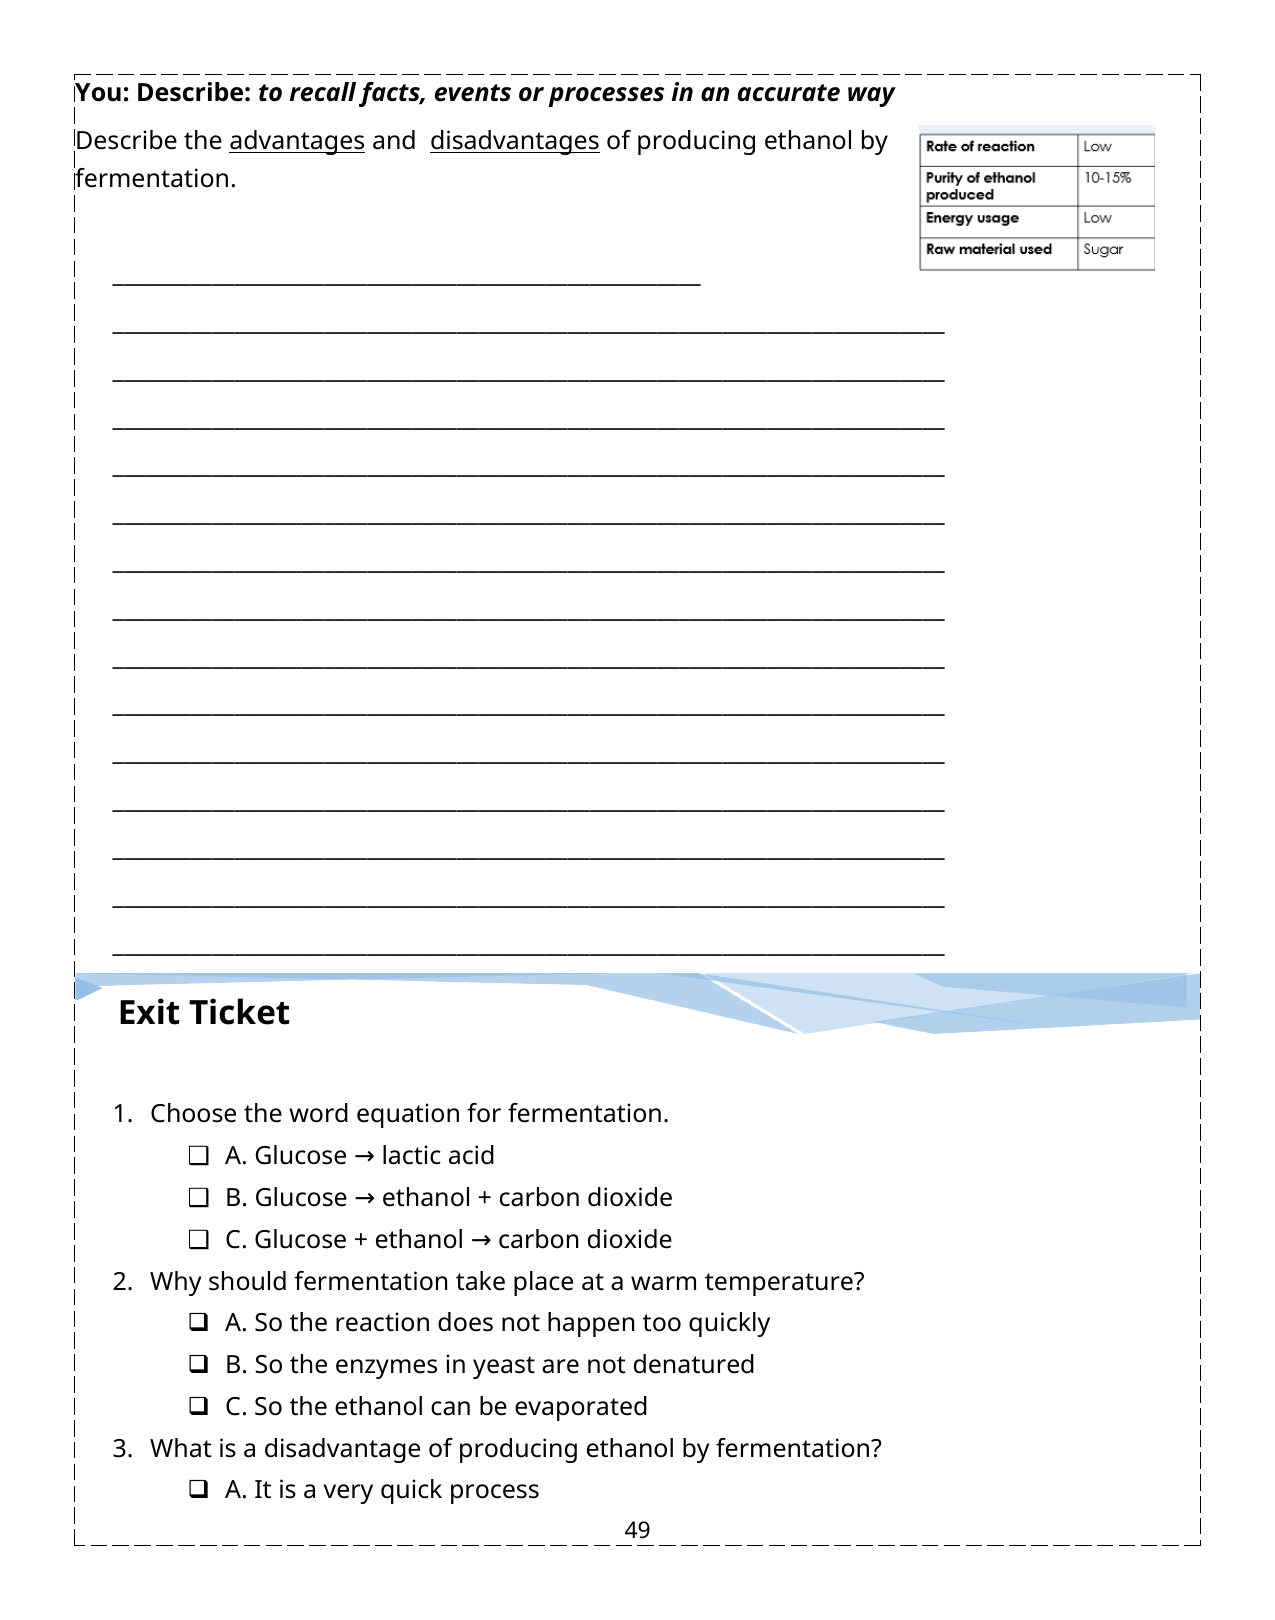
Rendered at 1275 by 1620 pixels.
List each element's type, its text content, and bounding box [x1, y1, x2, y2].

list Choose the word equation for fermentation. [112, 1099, 1200, 1129]
list A. It is a very quick process [187, 1475, 1200, 1505]
subtitle ___________________________________________________________________________ [112, 782, 1200, 816]
list A. So the reaction does not happen too quickly [187, 1308, 1200, 1338]
subtitle ___________________________________________________________________________ [112, 734, 1200, 768]
subtitle ___________________________________________________________________________ [112, 877, 1200, 911]
picture [917, 125, 1155, 270]
list What is a disadvantage of producing ethanol by fermentation? [112, 1433, 1200, 1463]
subtitle ___________________________________________________________________________ [112, 591, 1200, 624]
list Why should fermentation take place at a warm temperature? [112, 1266, 1200, 1296]
list A. Glucose → lactic acid [187, 1141, 1200, 1171]
subtitle ___________________________________________________________________________ [112, 495, 1200, 529]
subtitle ___________________________________________________________________________ [112, 351, 1200, 386]
subtitle ___________________________________________________________________________ [112, 925, 1200, 959]
list C. So the ethanol can be evaporated [187, 1391, 1200, 1421]
list C. Glucose + ethanol → carbon dioxide [187, 1224, 1200, 1254]
subtitle ___________________________________________________________________________ [112, 638, 1200, 672]
subtitle ___________________________________________________________________________ [112, 686, 1200, 720]
list B. Glucose → ethanol + carbon dioxide [187, 1182, 1200, 1212]
subtitle ___________________________________________________________________________ [112, 304, 1200, 338]
subtitle _____________________________________________________ [112, 256, 1200, 290]
picture [75, 973, 1200, 1034]
subtitle You: Describe: to recall facts, events or processes in an accurate way [75, 75, 1200, 109]
subtitle ___________________________________________________________________________ [112, 399, 1200, 433]
list B. So the enzymes in yeast are not denatured [187, 1349, 1200, 1379]
subtitle Describe the advantages and disadvantages of producing ethanol by fermentation. [75, 123, 1200, 194]
subtitle ___________________________________________________________________________ [112, 829, 1200, 864]
subtitle ___________________________________________________________________________ [112, 543, 1200, 577]
subtitle ___________________________________________________________________________ [112, 447, 1200, 481]
